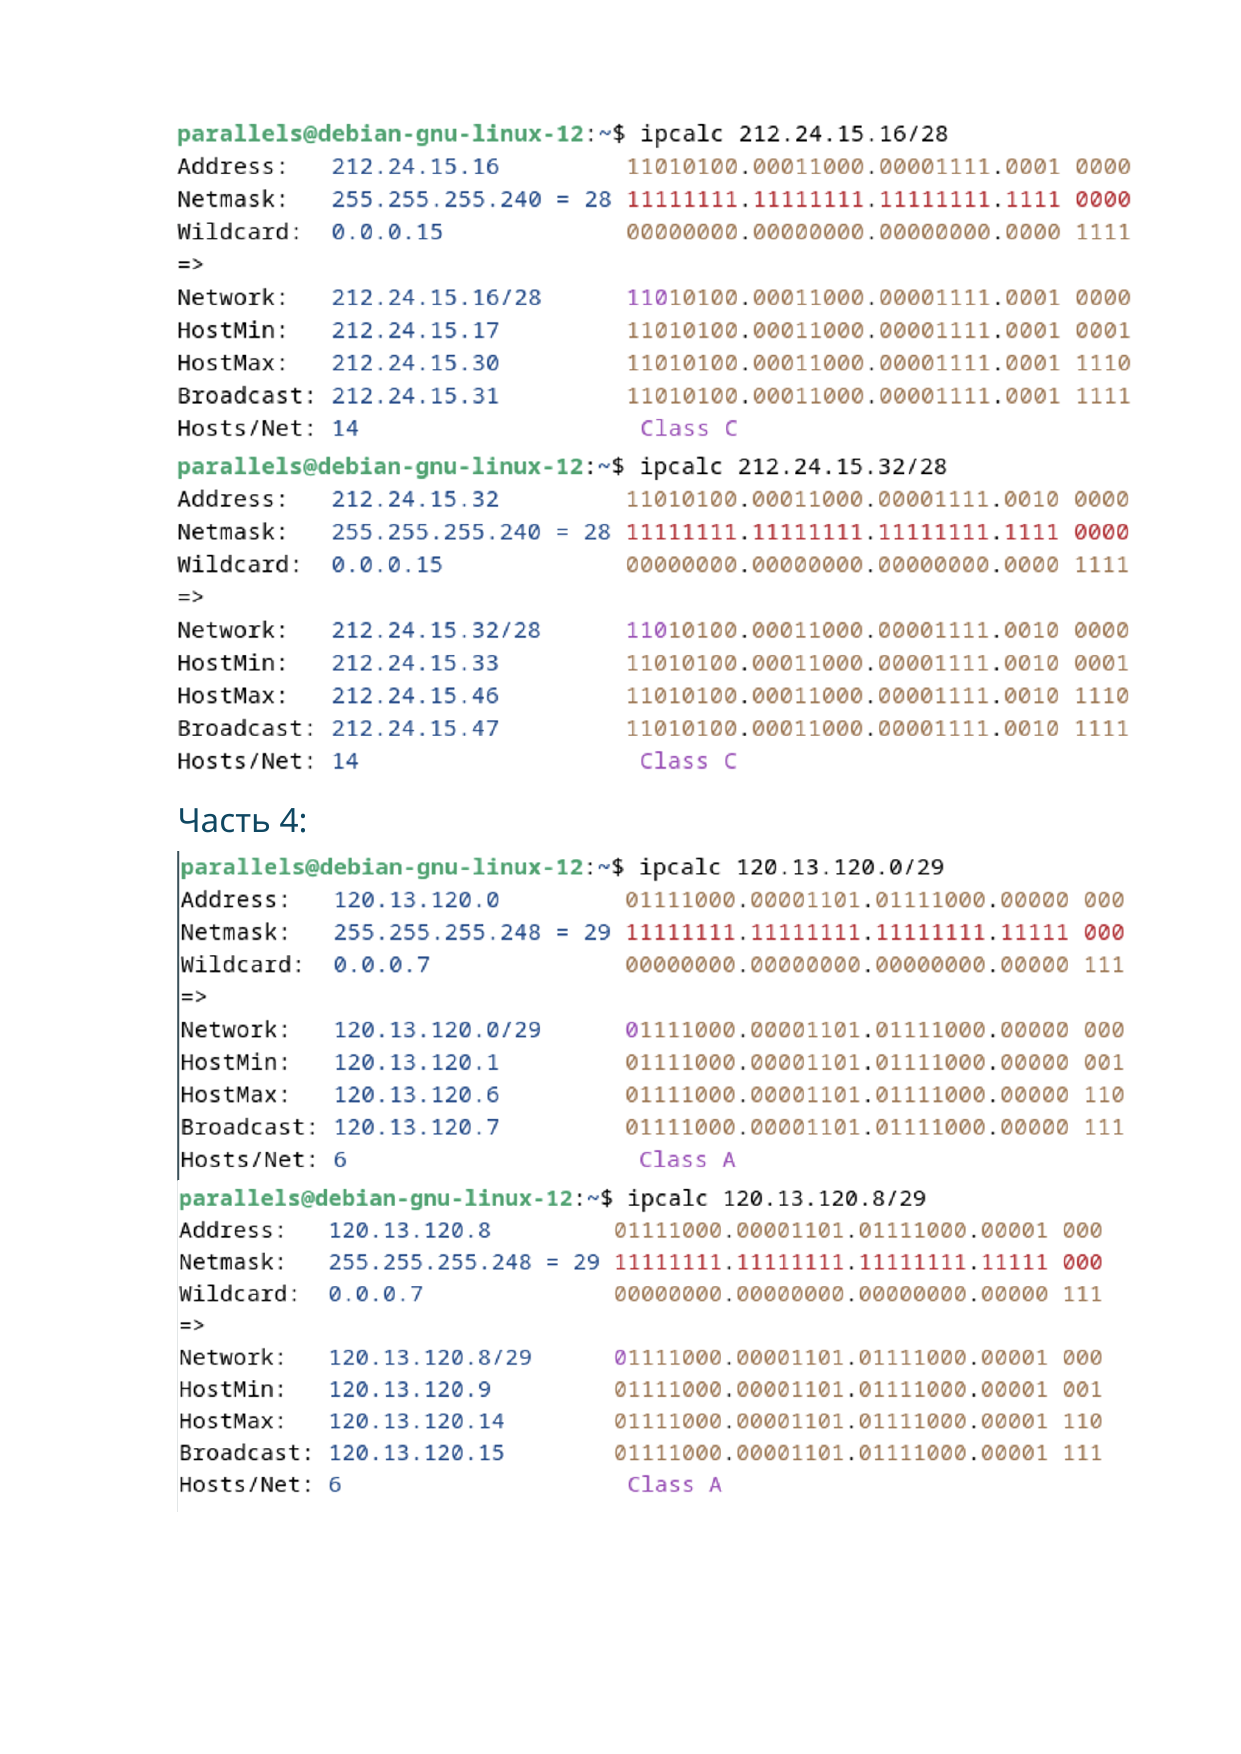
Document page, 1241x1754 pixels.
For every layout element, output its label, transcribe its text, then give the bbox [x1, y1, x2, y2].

picture [177, 118, 1152, 781]
subtitle Часть 4: [177, 797, 1152, 843]
picture [177, 851, 1152, 1512]
